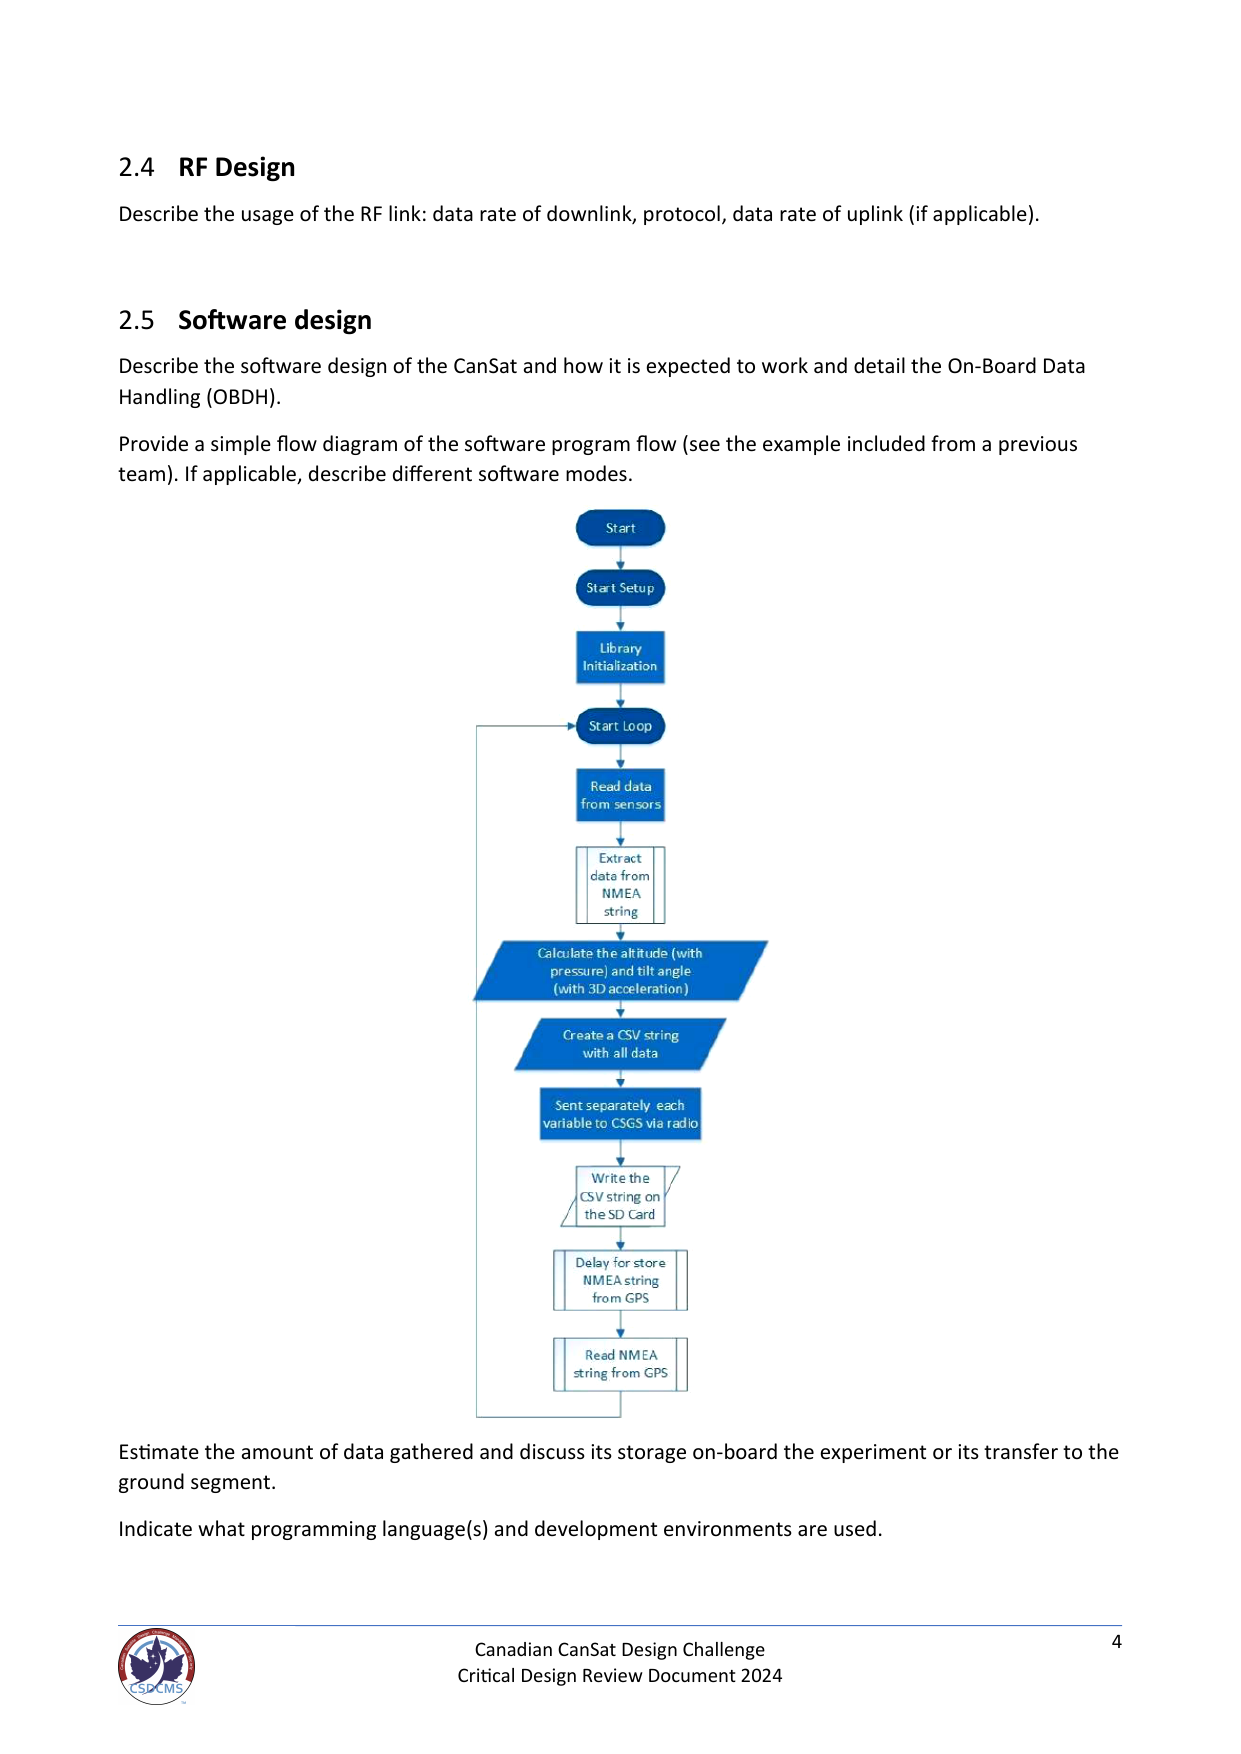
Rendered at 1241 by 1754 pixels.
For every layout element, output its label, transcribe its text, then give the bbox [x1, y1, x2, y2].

subtitle RF Design [118, 148, 1122, 183]
text Describe the software design of the CanSat and how it is expected to work and detail the On-Board Data Handling (OBDH). [118, 352, 1122, 410]
text Provide a simple flow diagram of the software program flow (see the example included from a previous team). If applicable, describe different software modes. [118, 429, 1122, 487]
text Describe the usage of the RF link: data rate of downlink, protocol, data rate of uplink (if applicable). [118, 199, 1122, 227]
text Indicate what programming language(s) and development environments are used. [118, 1514, 1122, 1542]
subtitle Software design [118, 301, 1122, 336]
picture [118, 1628, 195, 1705]
text Estimate the amount of data gathered and discuss its storage on-board the experiment or its transfer to the ground segment. [118, 1437, 1122, 1495]
